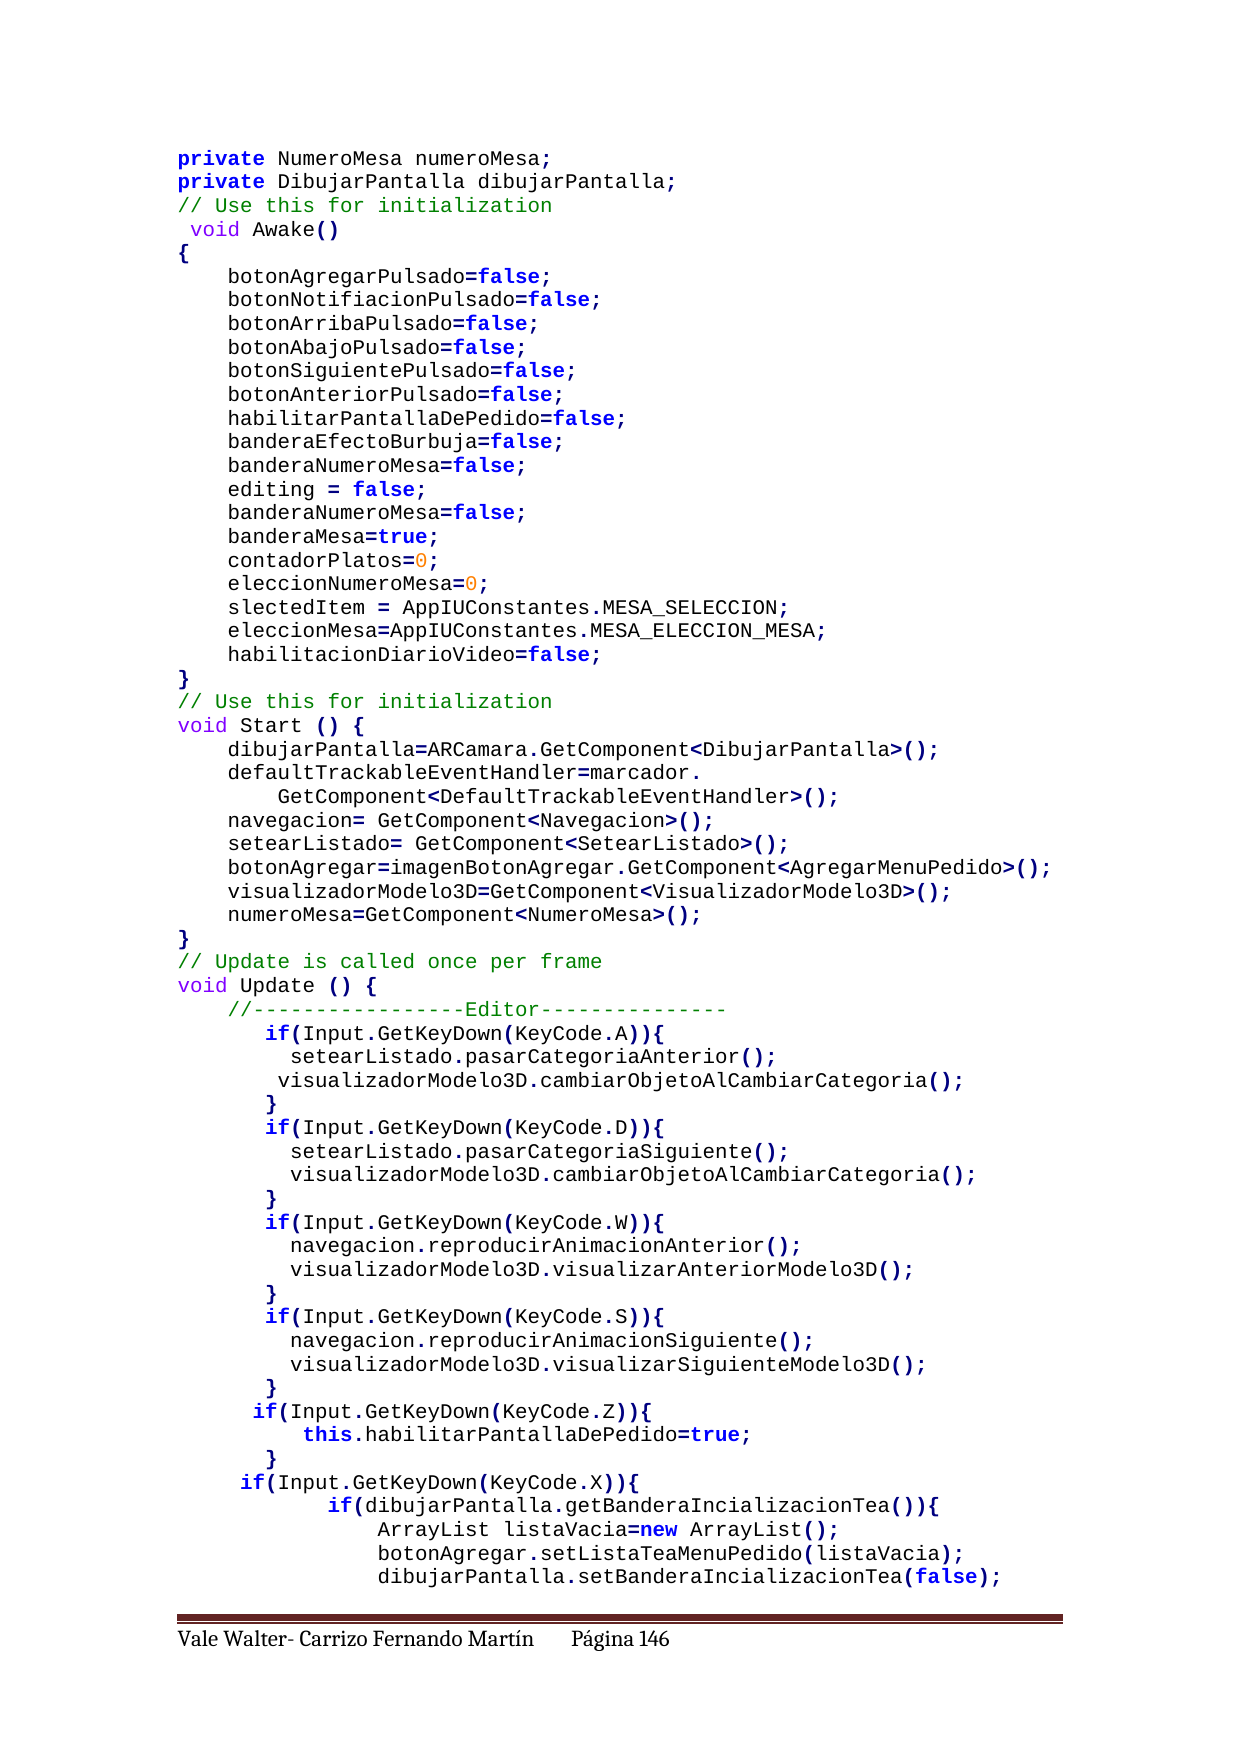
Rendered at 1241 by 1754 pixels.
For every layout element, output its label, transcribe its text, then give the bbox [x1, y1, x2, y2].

text visualizadorModelo3D.cambiarObjetoAlCambiarCategoria(); [177, 1164, 1063, 1188]
text if(Input.GetKeyDown(KeyCode.D)){ [177, 1117, 1063, 1141]
text if(Input.GetKeyDown(KeyCode.W)){ [177, 1212, 1063, 1235]
text // Use this for initialization [177, 691, 1063, 715]
text //-----------------Editor--------------- [177, 999, 1063, 1022]
text if(Input.GetKeyDown(KeyCode.Z)){ [177, 1401, 1063, 1424]
text contadorPlatos=0; [177, 549, 1063, 573]
text { [177, 242, 1063, 266]
text botonSiguientePulsado=false; [177, 360, 1063, 384]
text dibujarPantalla=ARCamara.GetComponent<DibujarPantalla>(); [177, 739, 1063, 762]
text visualizadorModelo3D.visualizarAnteriorModelo3D(); [177, 1259, 1063, 1283]
text if(dibujarPantalla.getBanderaIncializacionTea()){ [177, 1495, 1063, 1519]
text } [177, 1093, 1063, 1117]
text editing = false; [177, 479, 1063, 502]
text } [177, 1283, 1063, 1306]
text void Update () { [177, 975, 1063, 999]
text GetComponent<DefaultTrackableEventHandler>(); [177, 786, 1063, 810]
text botonNotifiacionPulsado=false; [177, 289, 1063, 313]
text eleccionMesa=AppIUConstantes.MESA_ELECCION_MESA; [177, 621, 1063, 644]
text slectedItem = AppIUConstantes.MESA_SELECCION; [177, 597, 1063, 621]
text botonAgregar.setListaTeaMenuPedido(listaVacia); [177, 1543, 1063, 1566]
text botonArribaPulsado=false; [177, 313, 1063, 337]
text } [177, 668, 1063, 691]
text navegacion.reproducirAnimacionSiguiente(); [177, 1330, 1063, 1353]
text banderaEfectoBurbuja=false; [177, 431, 1063, 455]
text navegacion.reproducirAnimacionAnterior(); [177, 1235, 1063, 1259]
text dibujarPantalla.setBanderaIncializacionTea(false); [177, 1566, 1063, 1590]
text setearListado= GetComponent<SetearListado>(); [177, 833, 1063, 857]
text // Update is called once per frame [177, 952, 1063, 975]
text } [177, 1377, 1063, 1401]
text visualizadorModelo3D.cambiarObjetoAlCambiarCategoria(); [177, 1070, 1063, 1093]
text if(Input.GetKeyDown(KeyCode.A)){ [177, 1022, 1063, 1046]
text setearListado.pasarCategoriaSiguiente(); [177, 1141, 1063, 1164]
text void Start () { [177, 715, 1063, 739]
text void Awake() [177, 218, 1063, 242]
text if(Input.GetKeyDown(KeyCode.S)){ [177, 1306, 1063, 1330]
text banderaNumeroMesa=false; [177, 455, 1063, 479]
text } [177, 1188, 1063, 1212]
text visualizadorModelo3D=GetComponent<VisualizadorModelo3D>(); [177, 881, 1063, 904]
text botonAgregarPulsado=false; [177, 266, 1063, 289]
text visualizadorModelo3D.visualizarSiguienteModelo3D(); [177, 1353, 1063, 1377]
text this.habilitarPantallaDePedido=true; [177, 1424, 1063, 1448]
text botonAbajoPulsado=false; [177, 337, 1063, 360]
text numeroMesa=GetComponent<NumeroMesa>(); [177, 904, 1063, 928]
text banderaNumeroMesa=false; [177, 502, 1063, 526]
text habilitarPantallaDePedido=false; [177, 408, 1063, 431]
text } [177, 928, 1063, 952]
text defaultTrackableEventHandler=marcador. [177, 762, 1063, 786]
text habilitacionDiarioVideo=false; [177, 644, 1063, 668]
text } [177, 1448, 1063, 1472]
text botonAgregar=imagenBotonAgregar.GetComponent<AgregarMenuPedido>(); [177, 857, 1063, 881]
text private NumeroMesa numeroMesa; [177, 148, 1063, 171]
text navegacion= GetComponent<Navegacion>(); [177, 810, 1063, 833]
text setearListado.pasarCategoriaAnterior(); [177, 1046, 1063, 1070]
text // Use this for initialization [177, 195, 1063, 218]
text ArrayList listaVacia=new ArrayList(); [177, 1519, 1063, 1543]
text botonAnteriorPulsado=false; [177, 384, 1063, 408]
text if(Input.GetKeyDown(KeyCode.X)){ [177, 1472, 1063, 1495]
text banderaMesa=true; [177, 526, 1063, 549]
text private DibujarPantalla dibujarPantalla; [177, 171, 1063, 195]
text eleccionNumeroMesa=0; [177, 573, 1063, 597]
